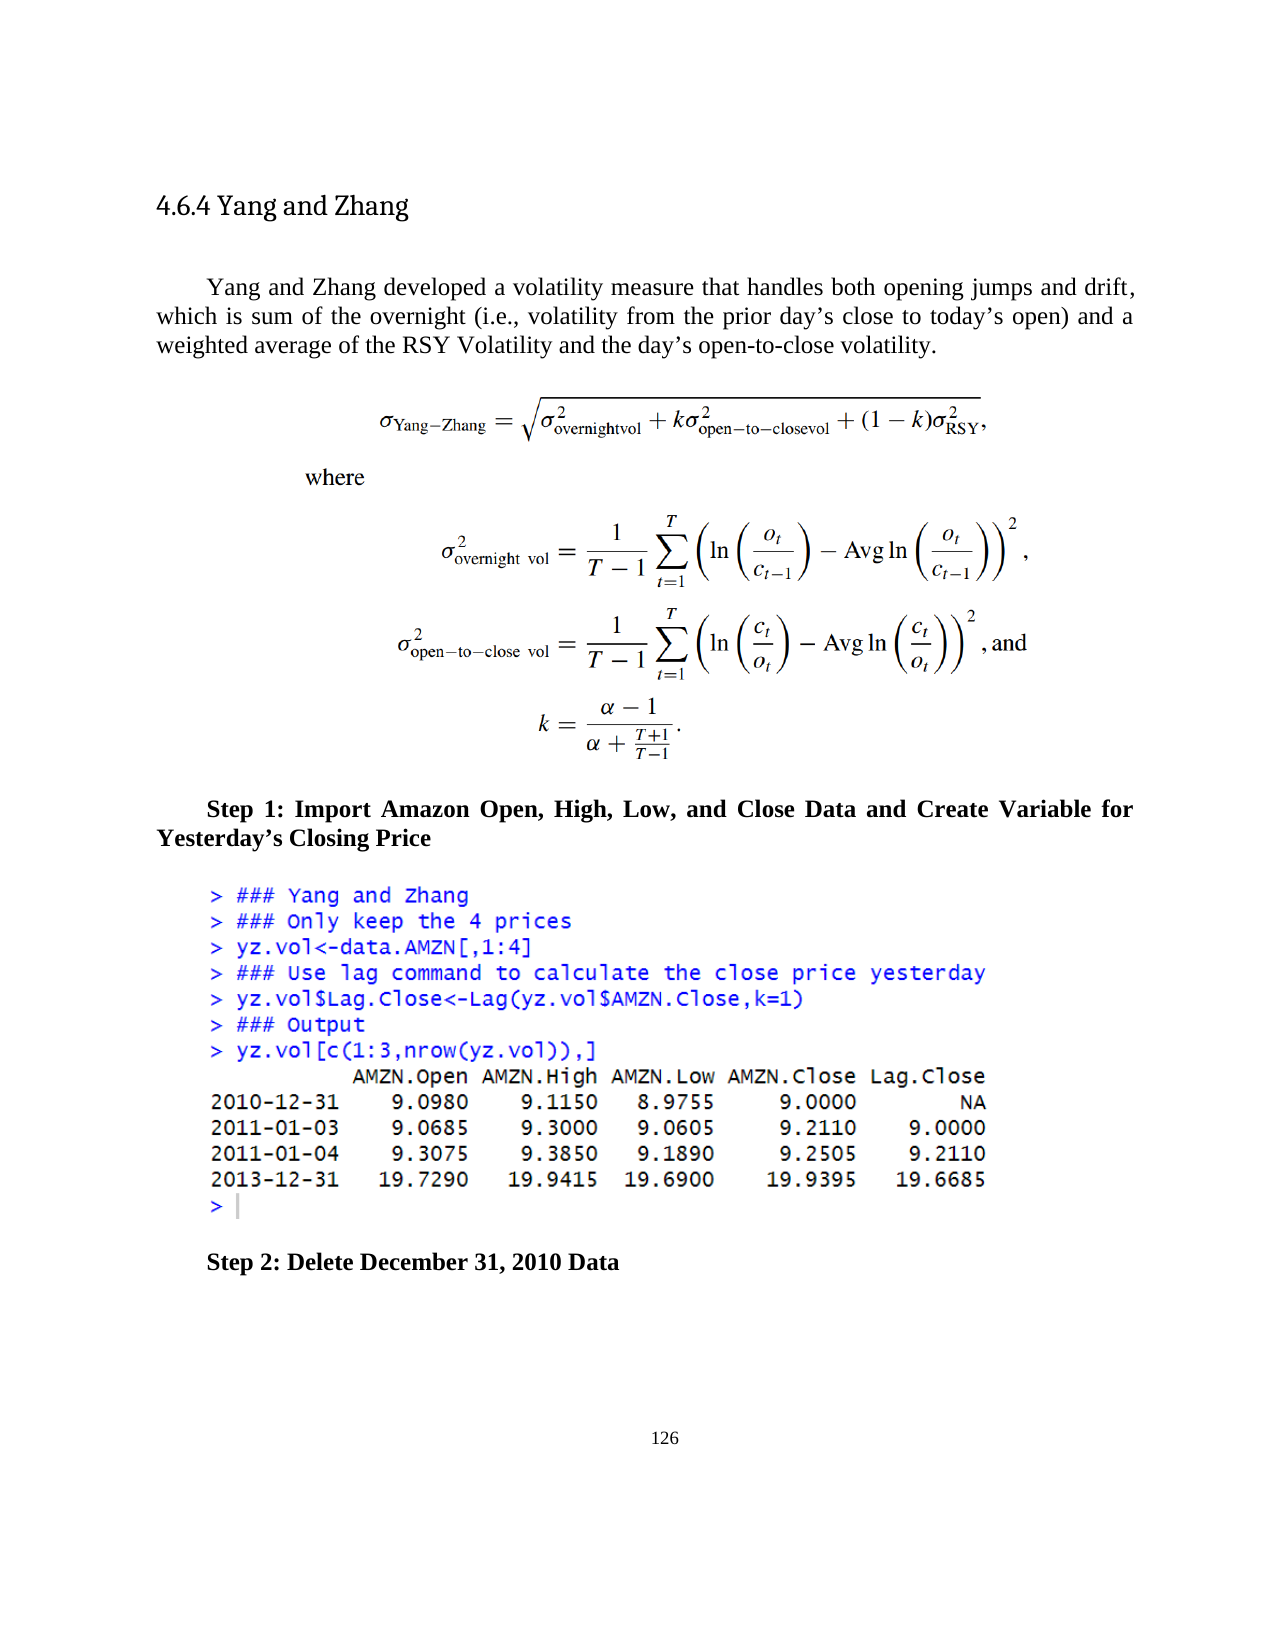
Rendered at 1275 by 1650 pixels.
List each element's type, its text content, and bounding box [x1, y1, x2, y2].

picture [302, 387, 1039, 766]
text Yang and Zhang developed a volatility measure that handles both opening jumps and drift, which is sum of the overnight (i.e., volatility from the prior day’s close to today’s open) and a weighted average of the RSY Volatility and the day’s open-to-close volatility. [156, 272, 1135, 359]
subtitle 4.6.4 Yang and Zhang [156, 189, 1135, 223]
text Step 2: Delete December 31, 2010 Data [156, 1247, 1135, 1276]
picture [206, 880, 998, 1219]
text Step 1: Import Amazon Open, High, Low, and Close Data and Create Variable for Yesterday’s Closing Price [156, 794, 1135, 852]
